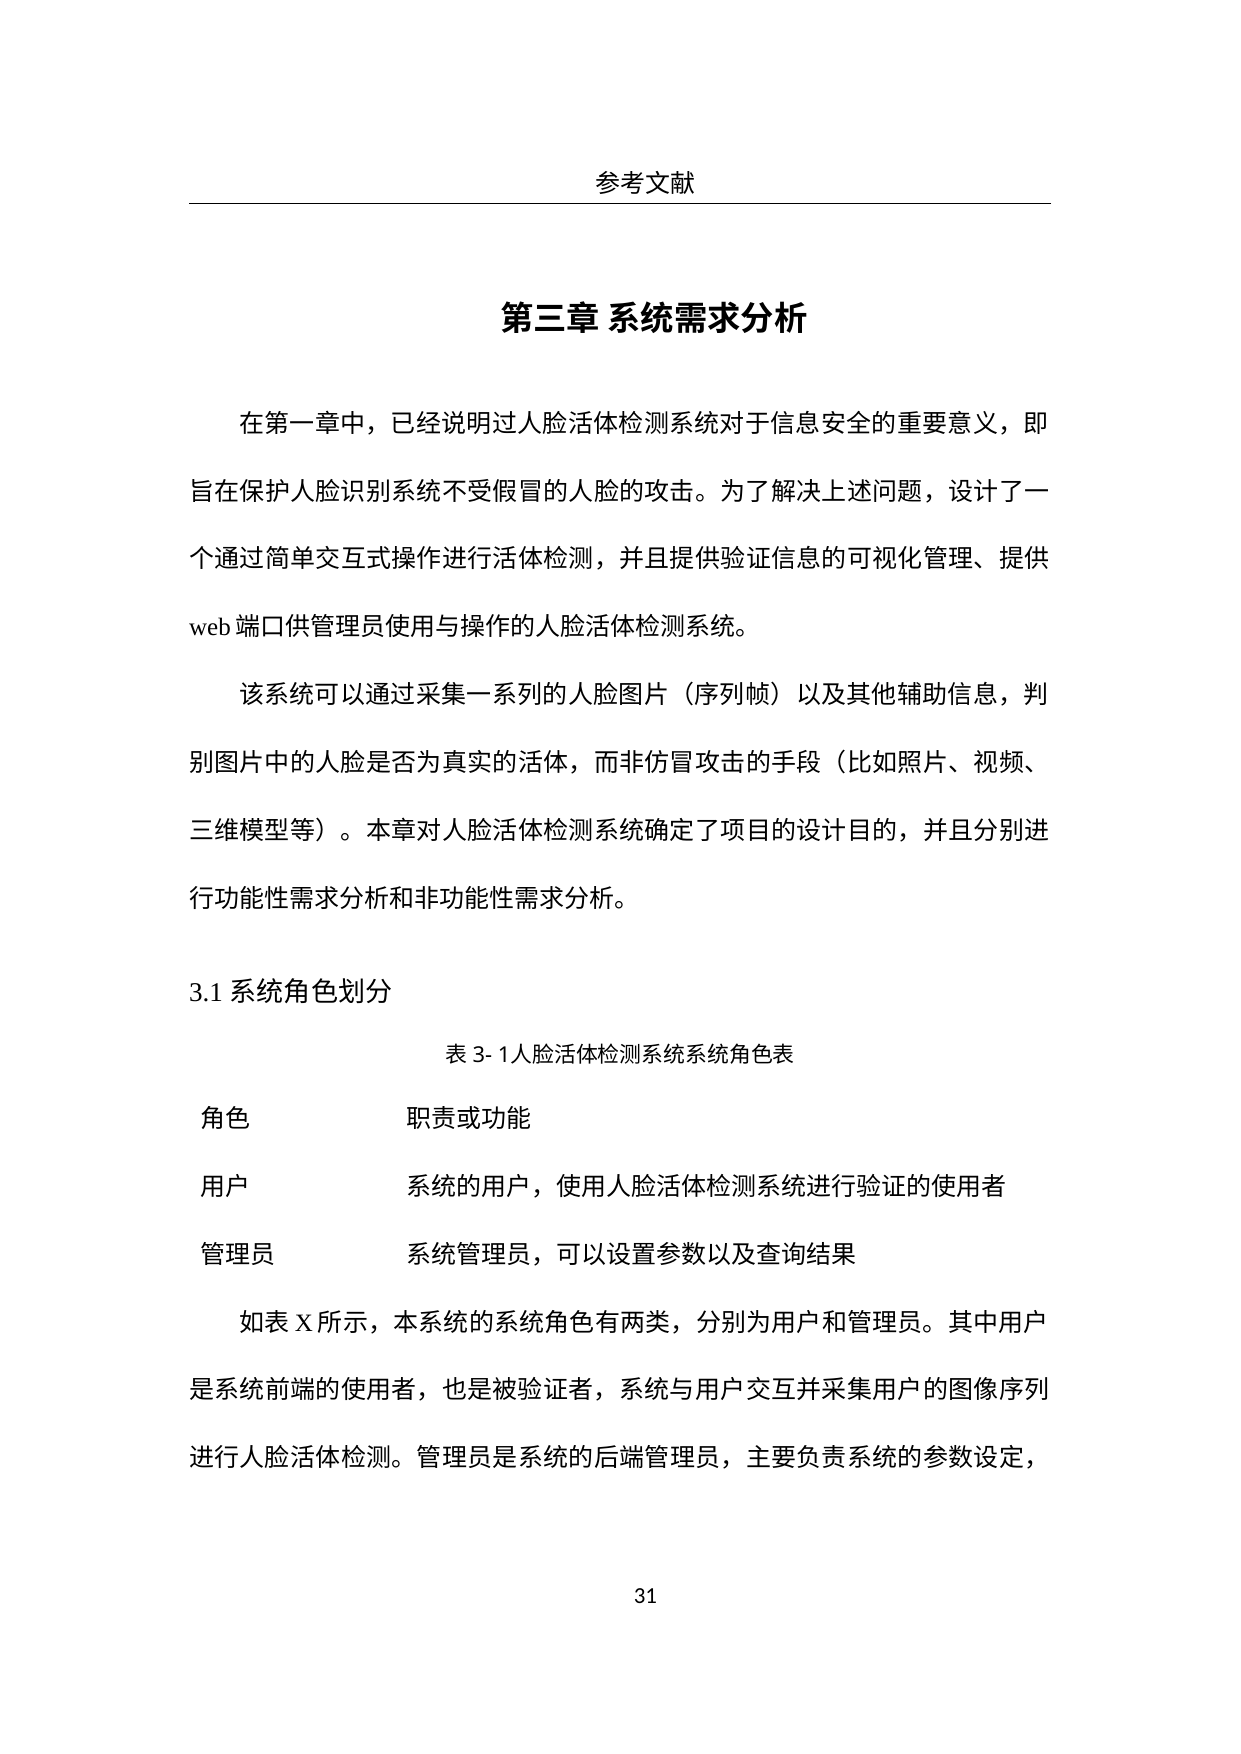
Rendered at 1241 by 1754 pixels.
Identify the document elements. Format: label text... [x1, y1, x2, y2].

text 表 3- 1人脸活体检测系统系统角色表 [189, 1036, 1051, 1070]
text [189, 1286, 1051, 1490]
table_cell 管理员 [189, 1218, 395, 1286]
text 在第一章中，已经说明过人脸活体检测系统对于信息安全的重要意义，即旨在保护人脸识别系统不受假冒的人脸的攻击。为了解决上述问题，设计了一个通过简单交互式操作进行活体检测，并且提供验证信息的可视化管理、提供web端口供管理员使用与操作的人脸活体检测系统。 [189, 387, 1051, 659]
table_cell 系统管理员，可以设置参数以及查询结果 [395, 1218, 1060, 1286]
table_cell 系统的用户，使用人脸活体检测系统进行验证的使用者 [395, 1150, 1060, 1218]
subtitle 第三章 系统需求分析 [189, 282, 1051, 350]
subtitle 3.1 系统角色划分 [189, 956, 1051, 1023]
table_header 角色 [189, 1083, 395, 1150]
table_cell 用户 [189, 1150, 395, 1218]
text 该系统可以通过采集一系列的人脸图片（序列帧）以及其他辅助信息，判别图片中的人脸是否为真实的活体，而非仿冒攻击的手段（比如照片、视频、三维模型等）。本章对人脸活体检测系统确定了项目的设计目的，并且分别进行功能性需求分析和非功能性需求分析。 [189, 659, 1051, 931]
table_header 职责或功能 [395, 1083, 1060, 1150]
